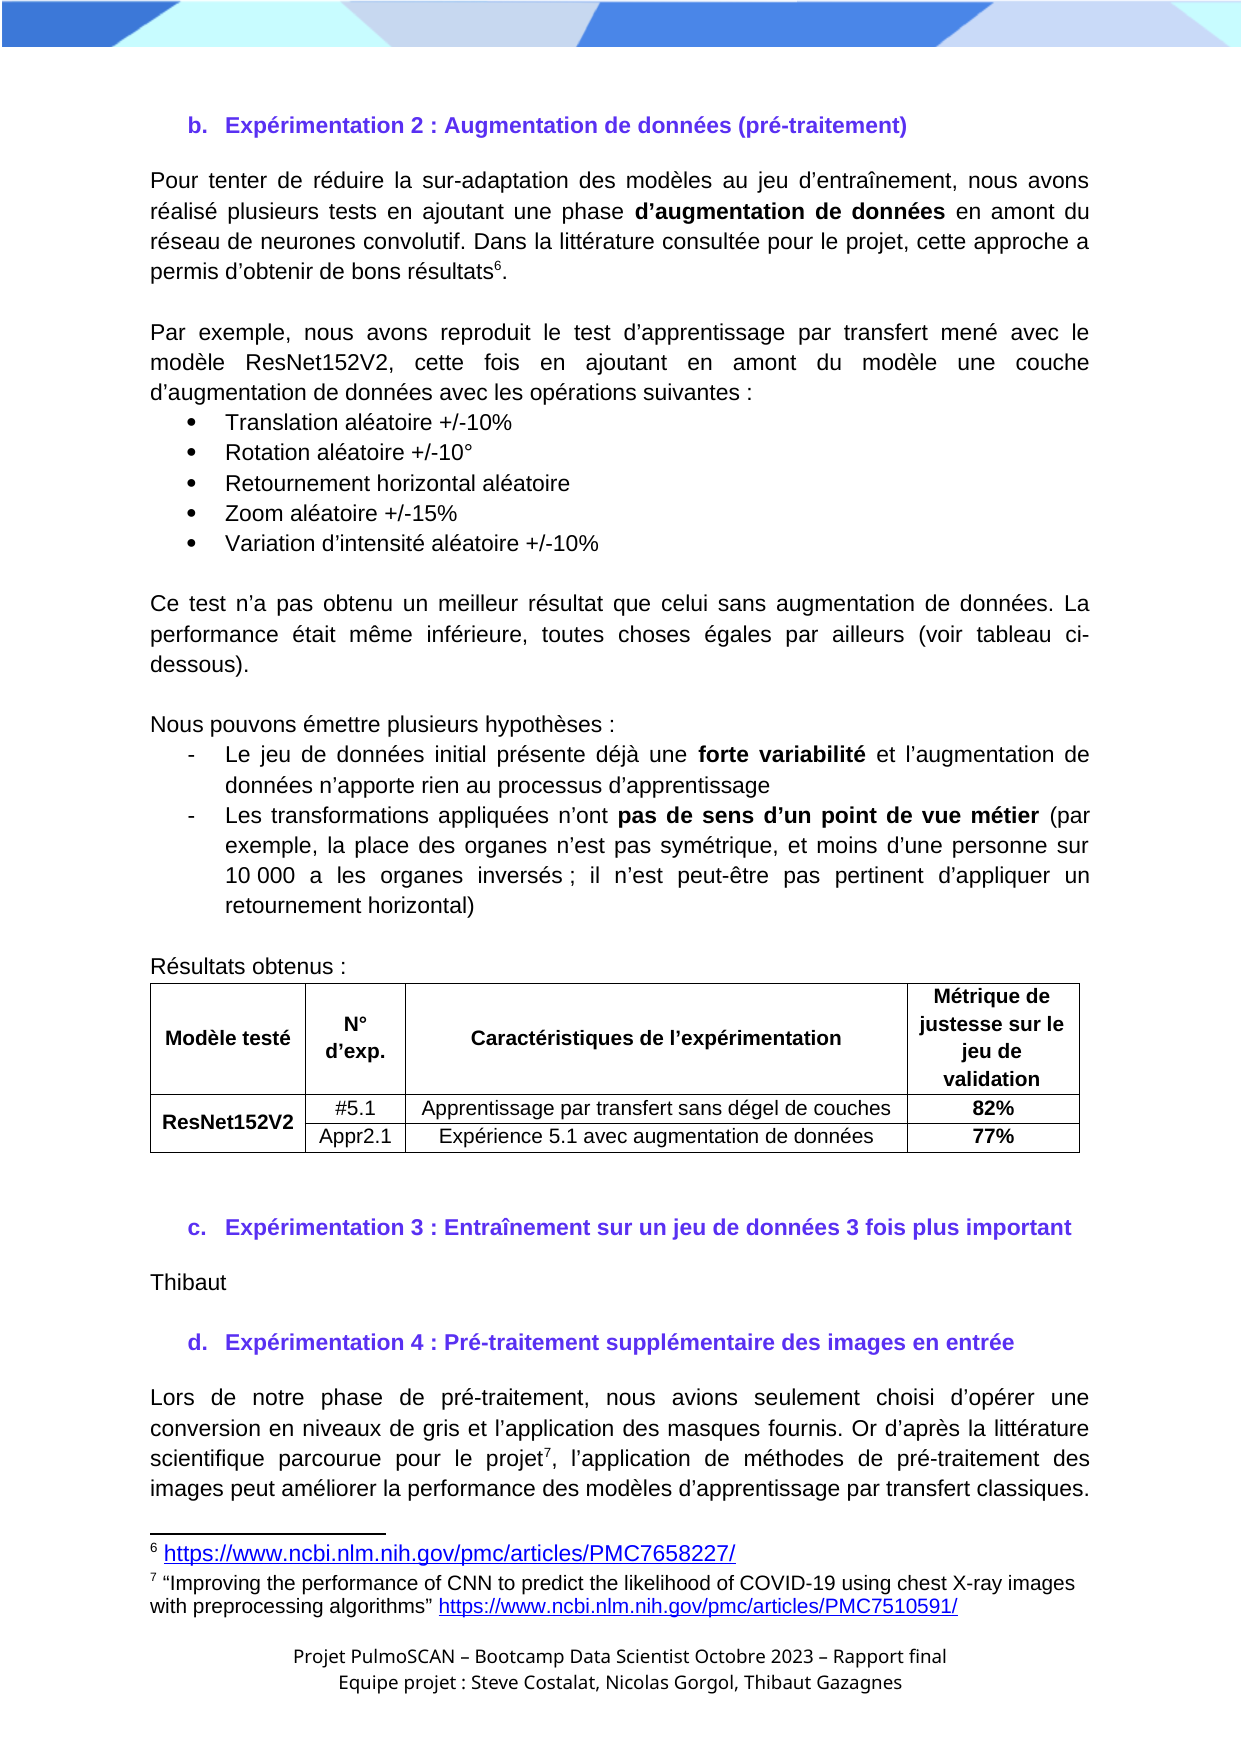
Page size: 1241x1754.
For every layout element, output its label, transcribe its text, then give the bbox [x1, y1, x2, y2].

text Ce test n’a pas obtenu un meilleur résultat que celui sans augmentation de données. La performance était même inférieure, toutes choses égales par ailleurs (voir tableau ci-dessous). [150, 590, 1090, 677]
list Zoom aléatoire +/-15% [187, 500, 1090, 526]
table_cell Expérience 5.1 avec augmentation de données [406, 1124, 907, 1152]
table_cell ResNet152V2 [151, 1095, 305, 1152]
text Résultats obtenus : [150, 953, 1090, 979]
text Pour tenter de réduire la sur-adaptation des modèles au jeu d’entraînement, nous avons réalisé plusieurs tests en ajoutant une phase d’augmentation de données en amont du réseau de neurones convolutif. Dans la littérature consultée pour le projet, cette approche a permis d’obtenir de bons résultats. [150, 167, 1090, 284]
text Thibaut [150, 1269, 1090, 1295]
list Variation d’intensité aléatoire +/-10% [187, 530, 1090, 556]
subtitle Expérimentation 4 : Pré-traitement supplémentaire des images en entrée [187, 1329, 1090, 1356]
list Translation aléatoire +/-10% [187, 409, 1090, 435]
list Les transformations appliquées n’ont pas de sens d’un point de vue métier (par exemple, la place des organes n’est pas symétrique, et moins d’une personne sur 10 000 a les organes inversés ; il n’est peut-être pas pertinent d’appliquer un retournement horizontal) [187, 802, 1090, 919]
text Nous pouvons émettre plusieurs hypothèses : [150, 711, 1090, 737]
table_cell 77% [908, 1124, 1079, 1152]
picture [3, 2, 1241, 47]
table_header Caractéristiques de l’expérimentation [406, 984, 907, 1094]
table_cell #5.1 [306, 1095, 405, 1123]
table_cell Apprentissage par transfert sans dégel de couches [406, 1095, 907, 1123]
table_header Métrique de justesse sur le jeu de validation [908, 984, 1079, 1094]
list Retournement horizontal aléatoire [187, 469, 1090, 496]
list Rotation aléatoire +/-10° [187, 439, 1090, 466]
table_header N° d’exp. [306, 984, 405, 1094]
subtitle Expérimentation 3 : Entraînement sur un jeu de données 3 fois plus important [187, 1213, 1090, 1240]
table_header Modèle testé [151, 984, 305, 1094]
text Par exemple, nous avons reproduit le test d’apprentissage par transfert mené avec le modèle ResNet152V2, cette fois en ajoutant en amont du modèle une couche d’augmentation de données avec les opérations suivantes : [150, 318, 1090, 405]
table_cell 82% [908, 1095, 1079, 1123]
subtitle Expérimentation 2 : Augmentation de données (pré-traitement) [187, 112, 1090, 138]
table_cell Appr2.1 [306, 1124, 405, 1152]
list Le jeu de données initial présente déjà une forte variabilité et l’augmentation de données n’apporte rien au processus d’apprentissage [187, 741, 1090, 798]
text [150, 1384, 1090, 1501]
